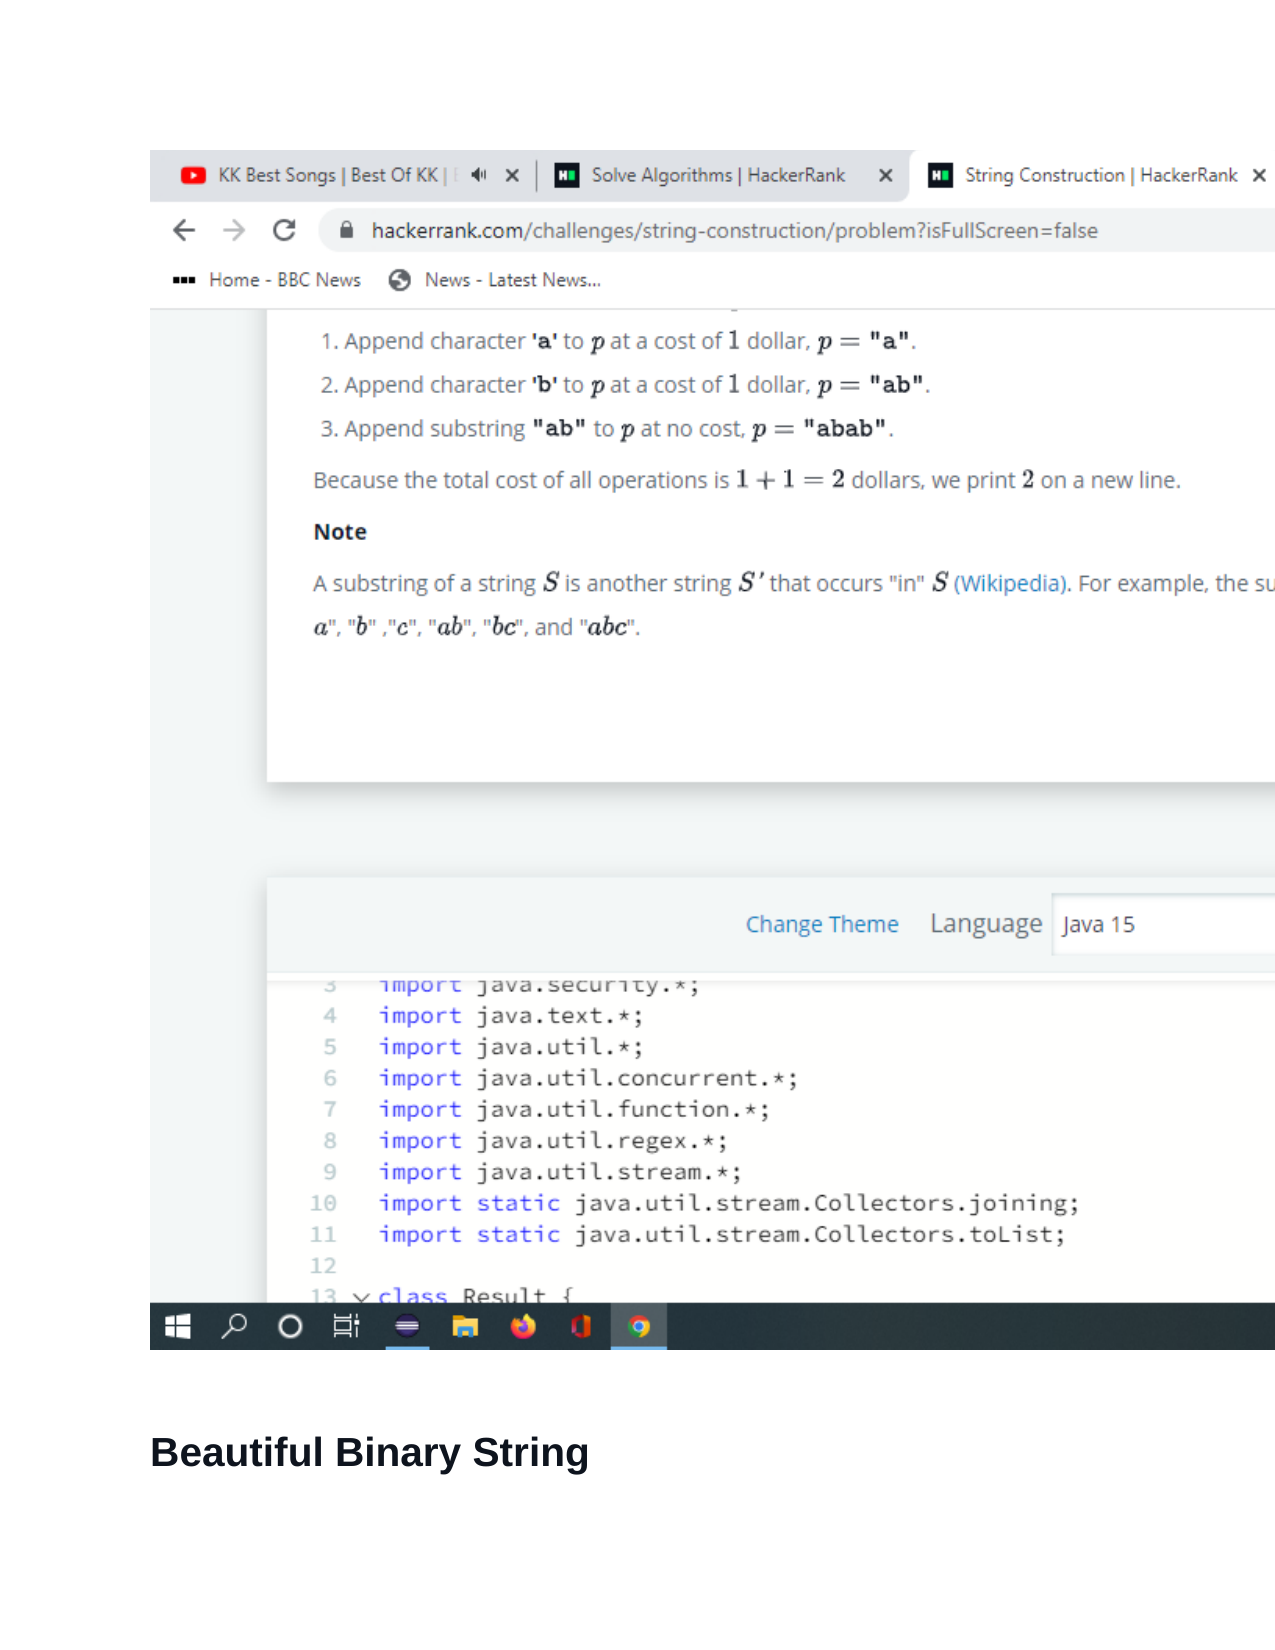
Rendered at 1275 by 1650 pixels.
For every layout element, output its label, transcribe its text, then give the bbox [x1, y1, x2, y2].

picture [150, 150, 1275, 1350]
subtitle Beautiful Binary String [150, 1428, 1125, 1475]
